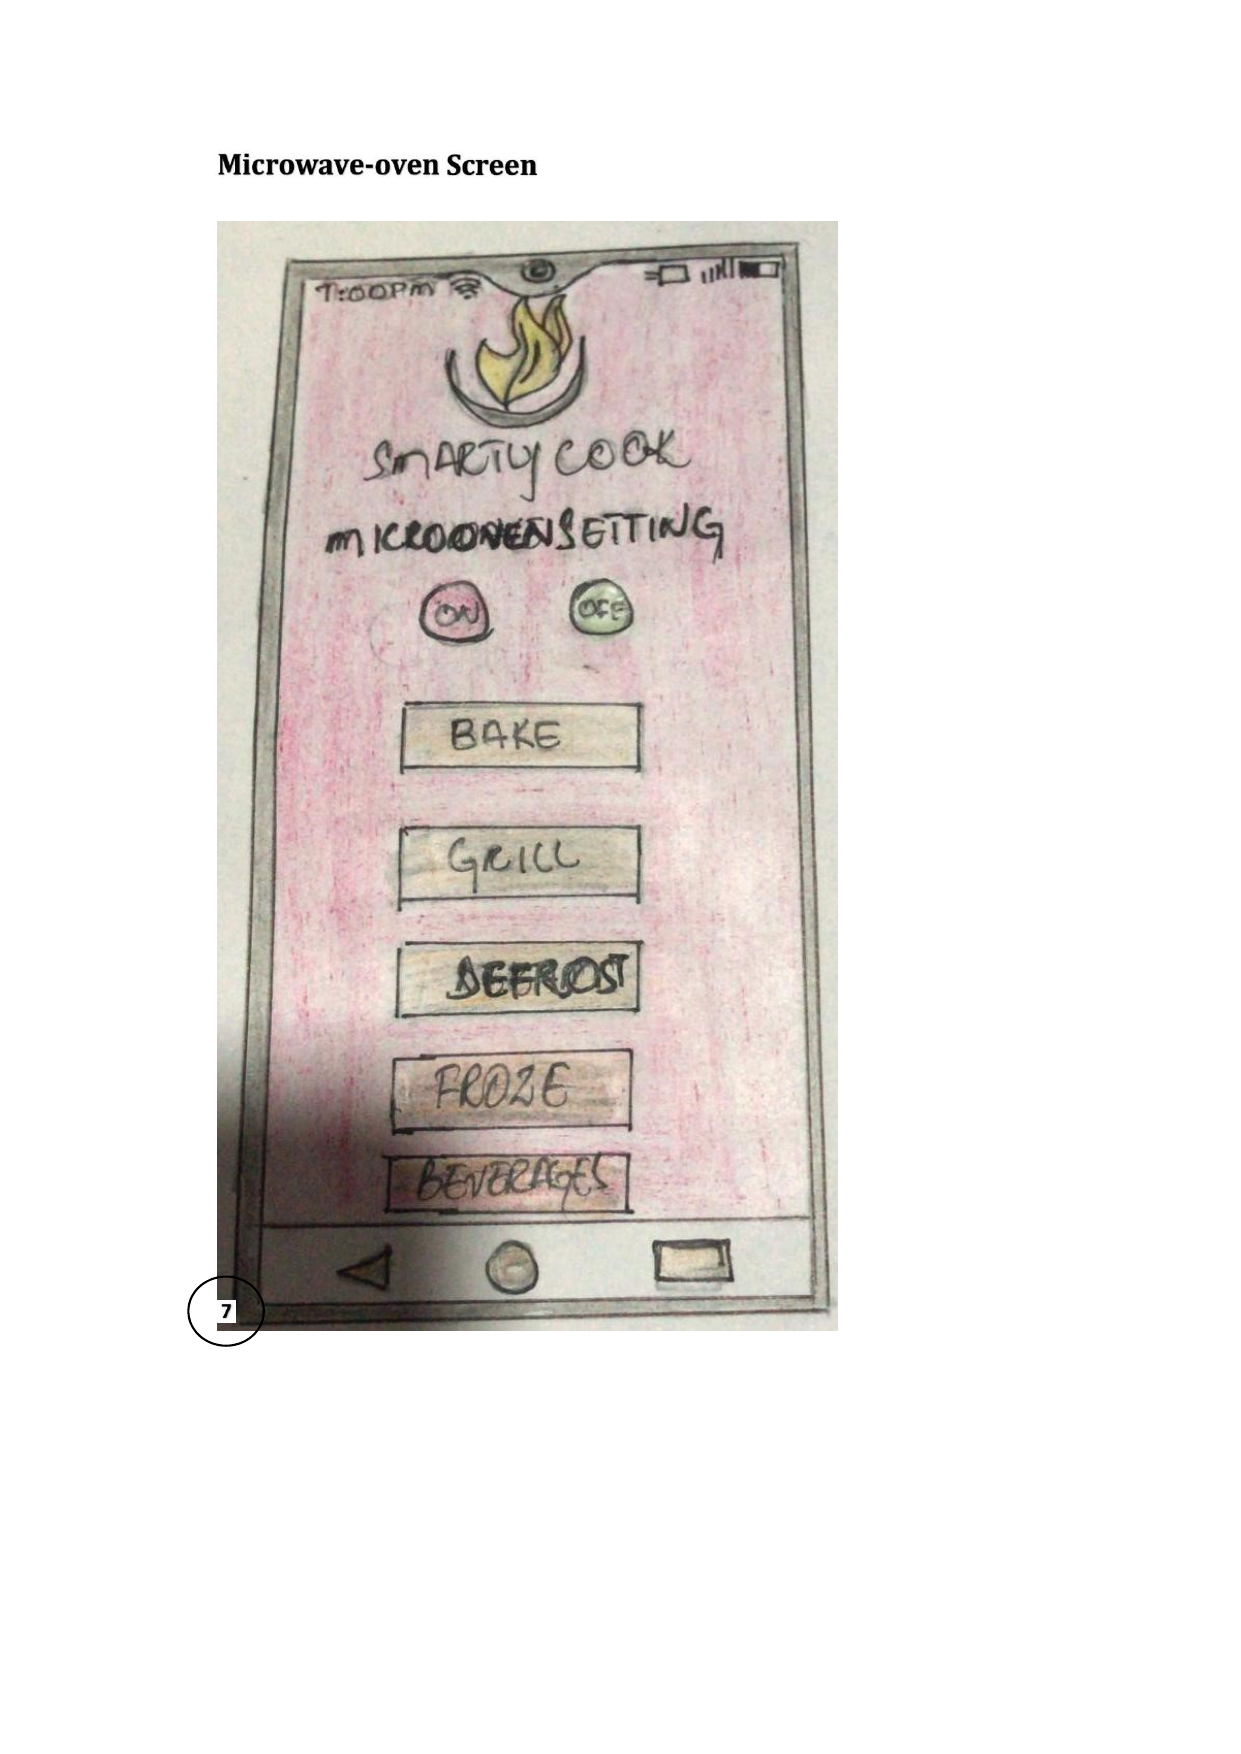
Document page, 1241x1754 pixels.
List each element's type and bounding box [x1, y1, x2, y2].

picture [217, 221, 838, 1331]
picture [214, 149, 542, 180]
picture [217, 1278, 262, 1331]
